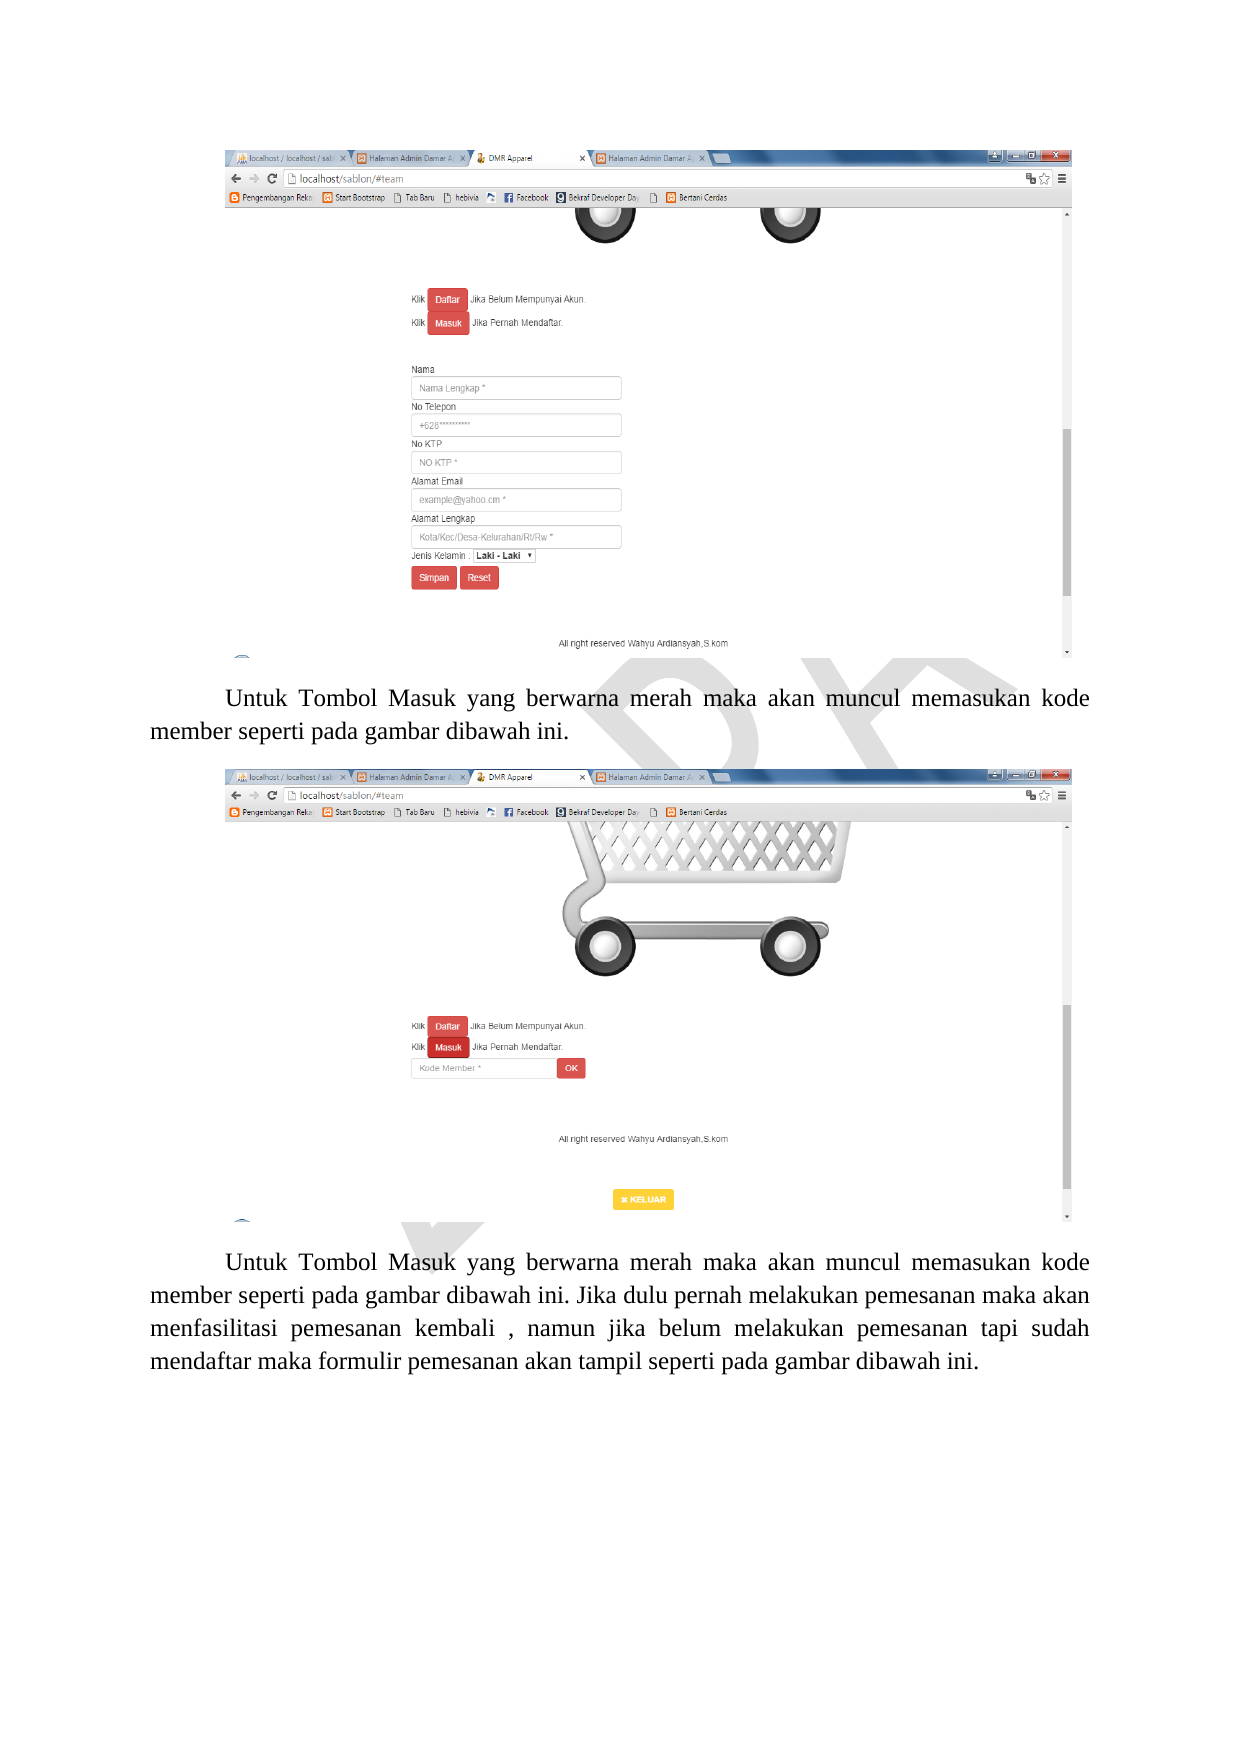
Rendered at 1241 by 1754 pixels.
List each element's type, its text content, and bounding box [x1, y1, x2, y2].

picture [225, 150, 1072, 658]
picture [225, 769, 1072, 1222]
text Untuk Tombol Masuk yang berwarna merah maka akan muncul memasukan kode member seperti pada gambar dibawah ini. Jika dulu pernah melakukan pemesanan maka akan menfasilitasi pemesanan kembali , namun jika belum melakukan pemesanan tapi sudah mendaftar maka formulir pemesanan akan tampil seperti pada gambar dibawah ini. [150, 1247, 1090, 1374]
text Untuk Tombol Masuk yang berwarna merah maka akan muncul memasukan kode member seperti pada gambar dibawah ini. [150, 683, 1090, 744]
